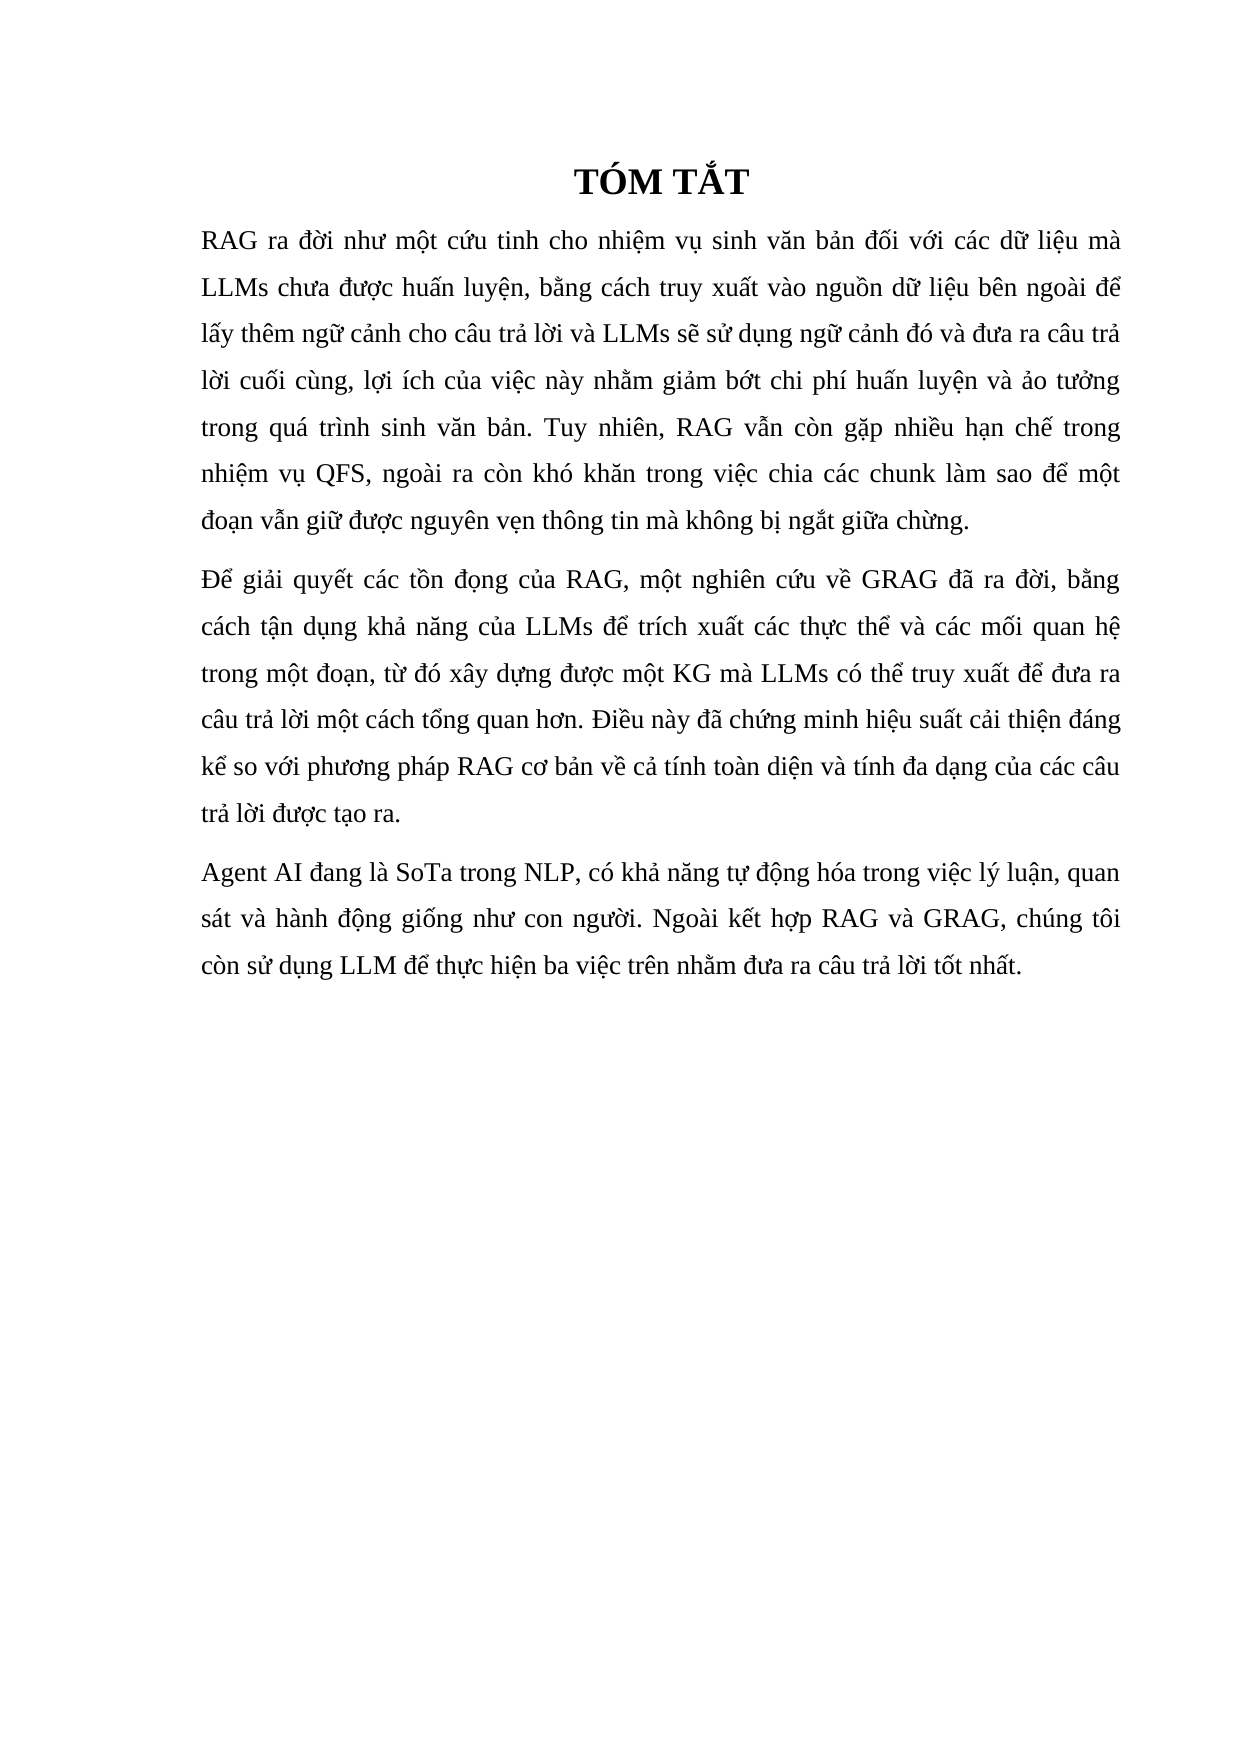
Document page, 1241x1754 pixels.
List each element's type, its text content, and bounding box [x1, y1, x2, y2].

text RAG ra đời như một cứu tinh cho nhiệm vụ sinh văn bản đối với các dữ liệu mà LLMs chưa được huấn luyện, bằng cách truy xuất vào nguồn dữ liệu bên ngoài để lấy thêm ngữ cảnh cho câu trả lời và LLMs sẽ sử dụng ngữ cảnh đó và đưa ra câu trả lời cuối cùng, lợi ích của việc này nhằm giảm bớt chi phí huấn luyện và ảo tưởng trong quá trình sinh văn bản. Tuy nhiên, RAG vẫn còn gặp nhiều hạn chế trong nhiệm vụ QFS, ngoài ra còn khó khăn trong việc chia các chunk làm sao để một đoạn vẫn giữ được nguyên vẹn thông tin mà không bị ngắt giữa chừng. [201, 224, 1122, 535]
text Agent AI đang là SoTa trong NLP, có khả năng tự động hóa trong việc lý luận, quan sát và hành động giống như con người. Ngoài kết hợp RAG và GRAG, chúng tôi còn sử dụng LLM để thực hiện ba việc trên nhằm đưa ra câu trả lời tốt nhất.ABSTRACT [201, 856, 1122, 980]
text TÓM TẮT [201, 159, 1122, 203]
text Để giải quyết các tồn đọng của RAG, một nghiên cứu về GRAG đã ra đời, bằng cách tận dụng khả năng của LLMs để trích xuất các thực thể và các mối quan hệ trong một đoạn, từ đó xây dựng được một KG mà LLMs có thể truy xuất để đưa ra câu trả lời một cách tổng quan hơn. Điều này đã chứng minh hiệu suất cải thiện đáng kể so với phương pháp RAG cơ bản về cả tính toàn diện và tính đa dạng của các câu trả lời được tạo ra. [201, 563, 1122, 828]
